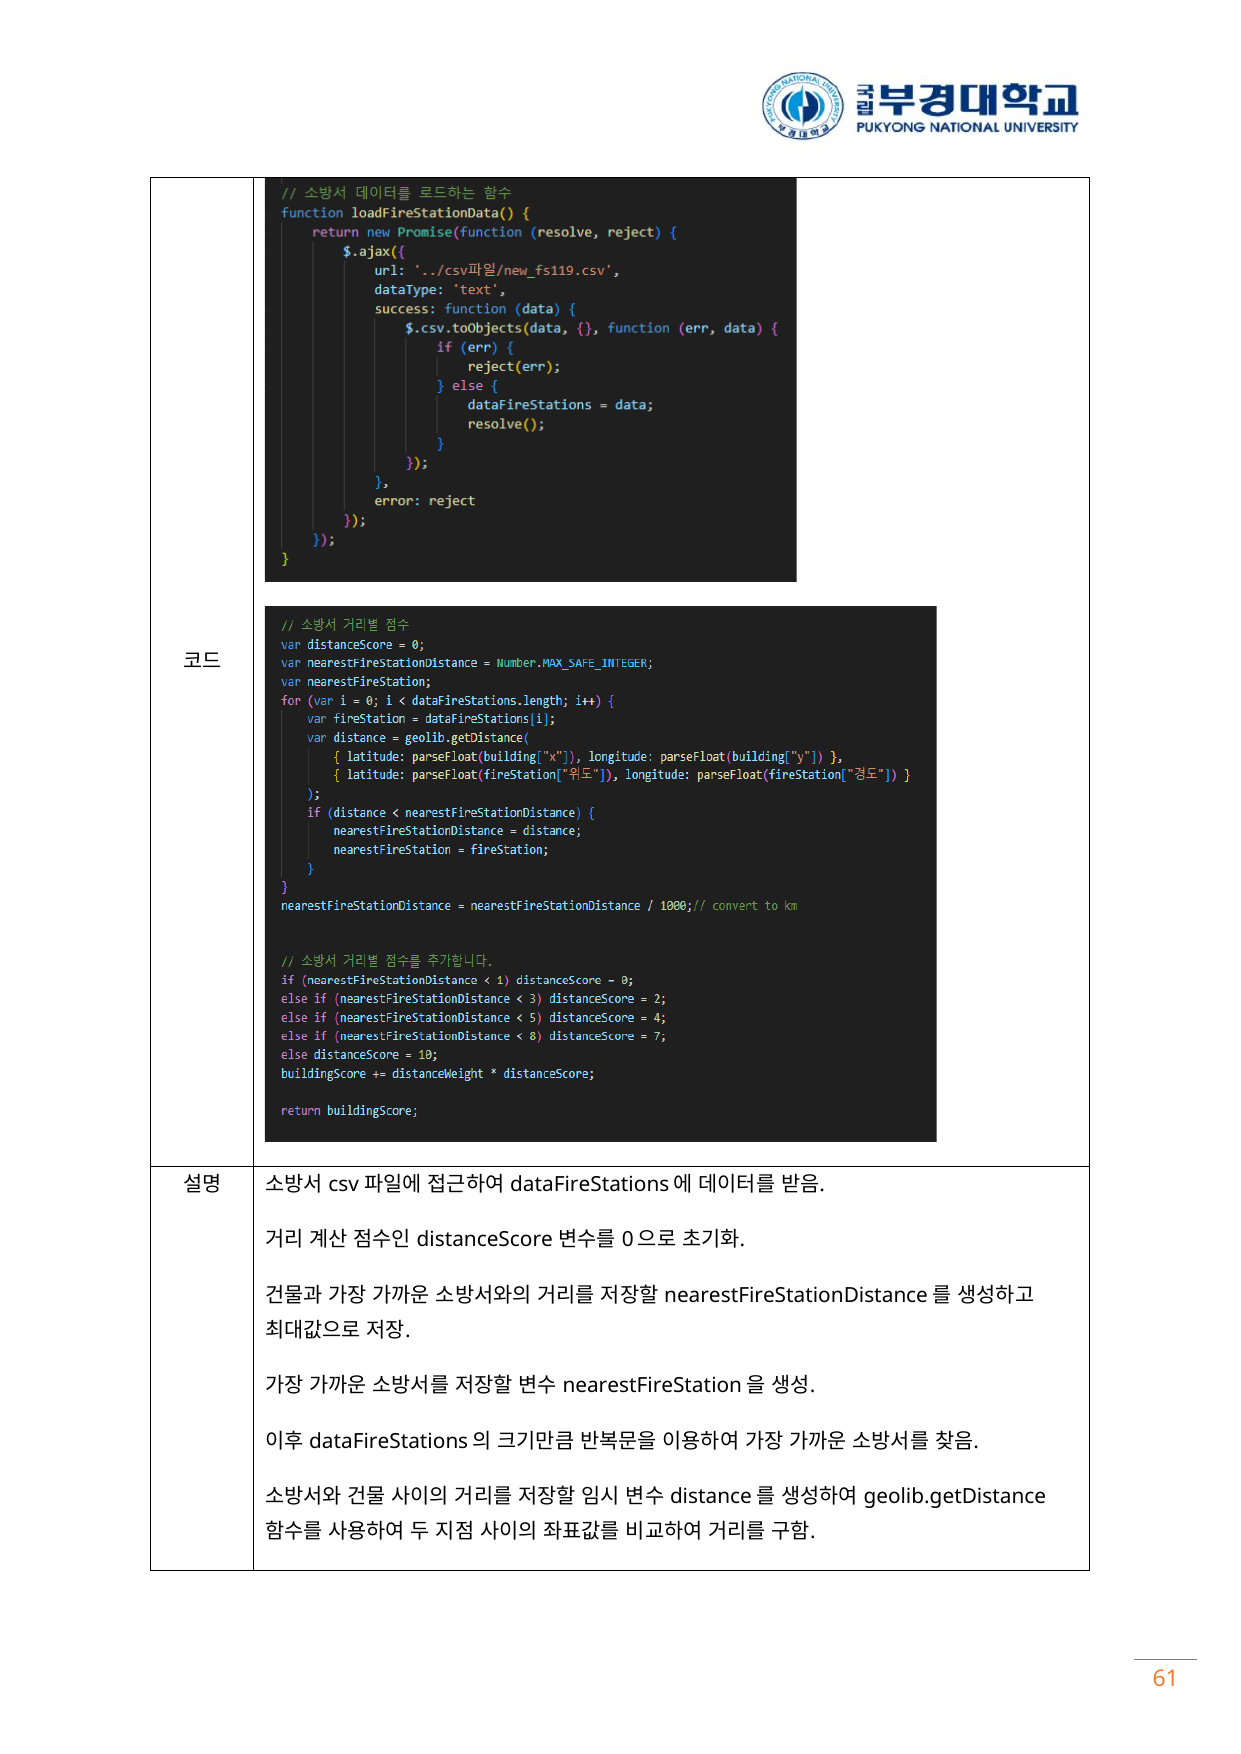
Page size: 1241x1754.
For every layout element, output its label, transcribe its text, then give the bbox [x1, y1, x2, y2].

table_cell 코드 [151, 178, 253, 1166]
picture [753, 60, 1091, 151]
table_cell [254, 178, 1089, 1166]
picture [264, 606, 937, 1142]
table_cell 설명 [151, 1167, 253, 1569]
picture [264, 178, 797, 582]
